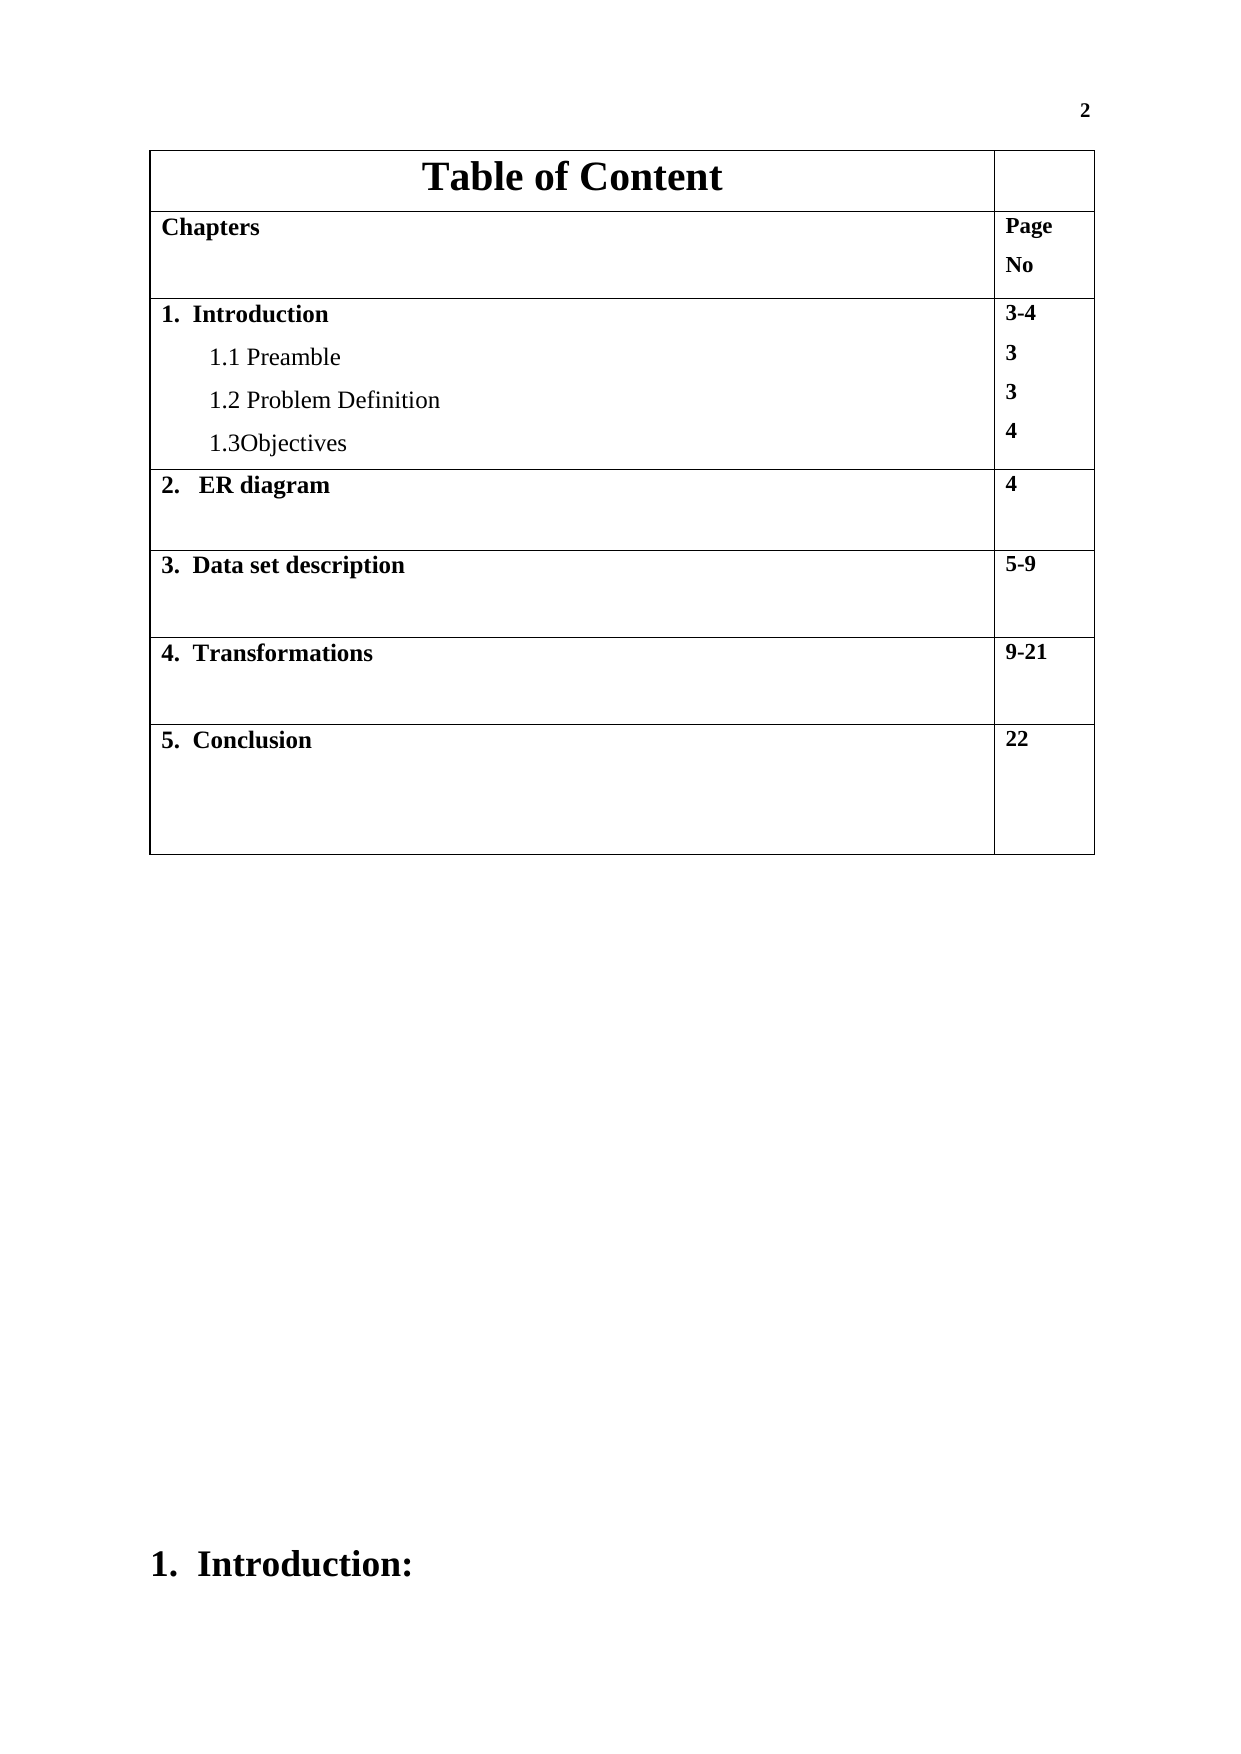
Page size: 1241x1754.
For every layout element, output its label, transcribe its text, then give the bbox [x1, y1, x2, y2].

table_cell Chapters [151, 212, 994, 298]
table_cell 1. Introduction 1.1 Preamble 1.2 Problem Definition 1.3Objectives [151, 299, 994, 469]
table_cell 2. ER diagram [151, 470, 994, 549]
table_cell 3. Data set description [151, 551, 994, 637]
table_header Table of Content [151, 151, 994, 211]
table_cell 4. Transformations [151, 638, 994, 724]
table_cell 5. Conclusion [151, 725, 994, 854]
table_cell 3-4 3 3 4 [995, 299, 1094, 469]
text 1. Introduction: [150, 1542, 1090, 1585]
table_cell Page No [995, 212, 1094, 298]
table_cell 22 [995, 725, 1094, 854]
table_cell 5-9 [995, 551, 1094, 637]
table_cell 9-21 [995, 638, 1094, 724]
table_cell 4 [995, 470, 1094, 549]
table_header [995, 151, 1094, 211]
